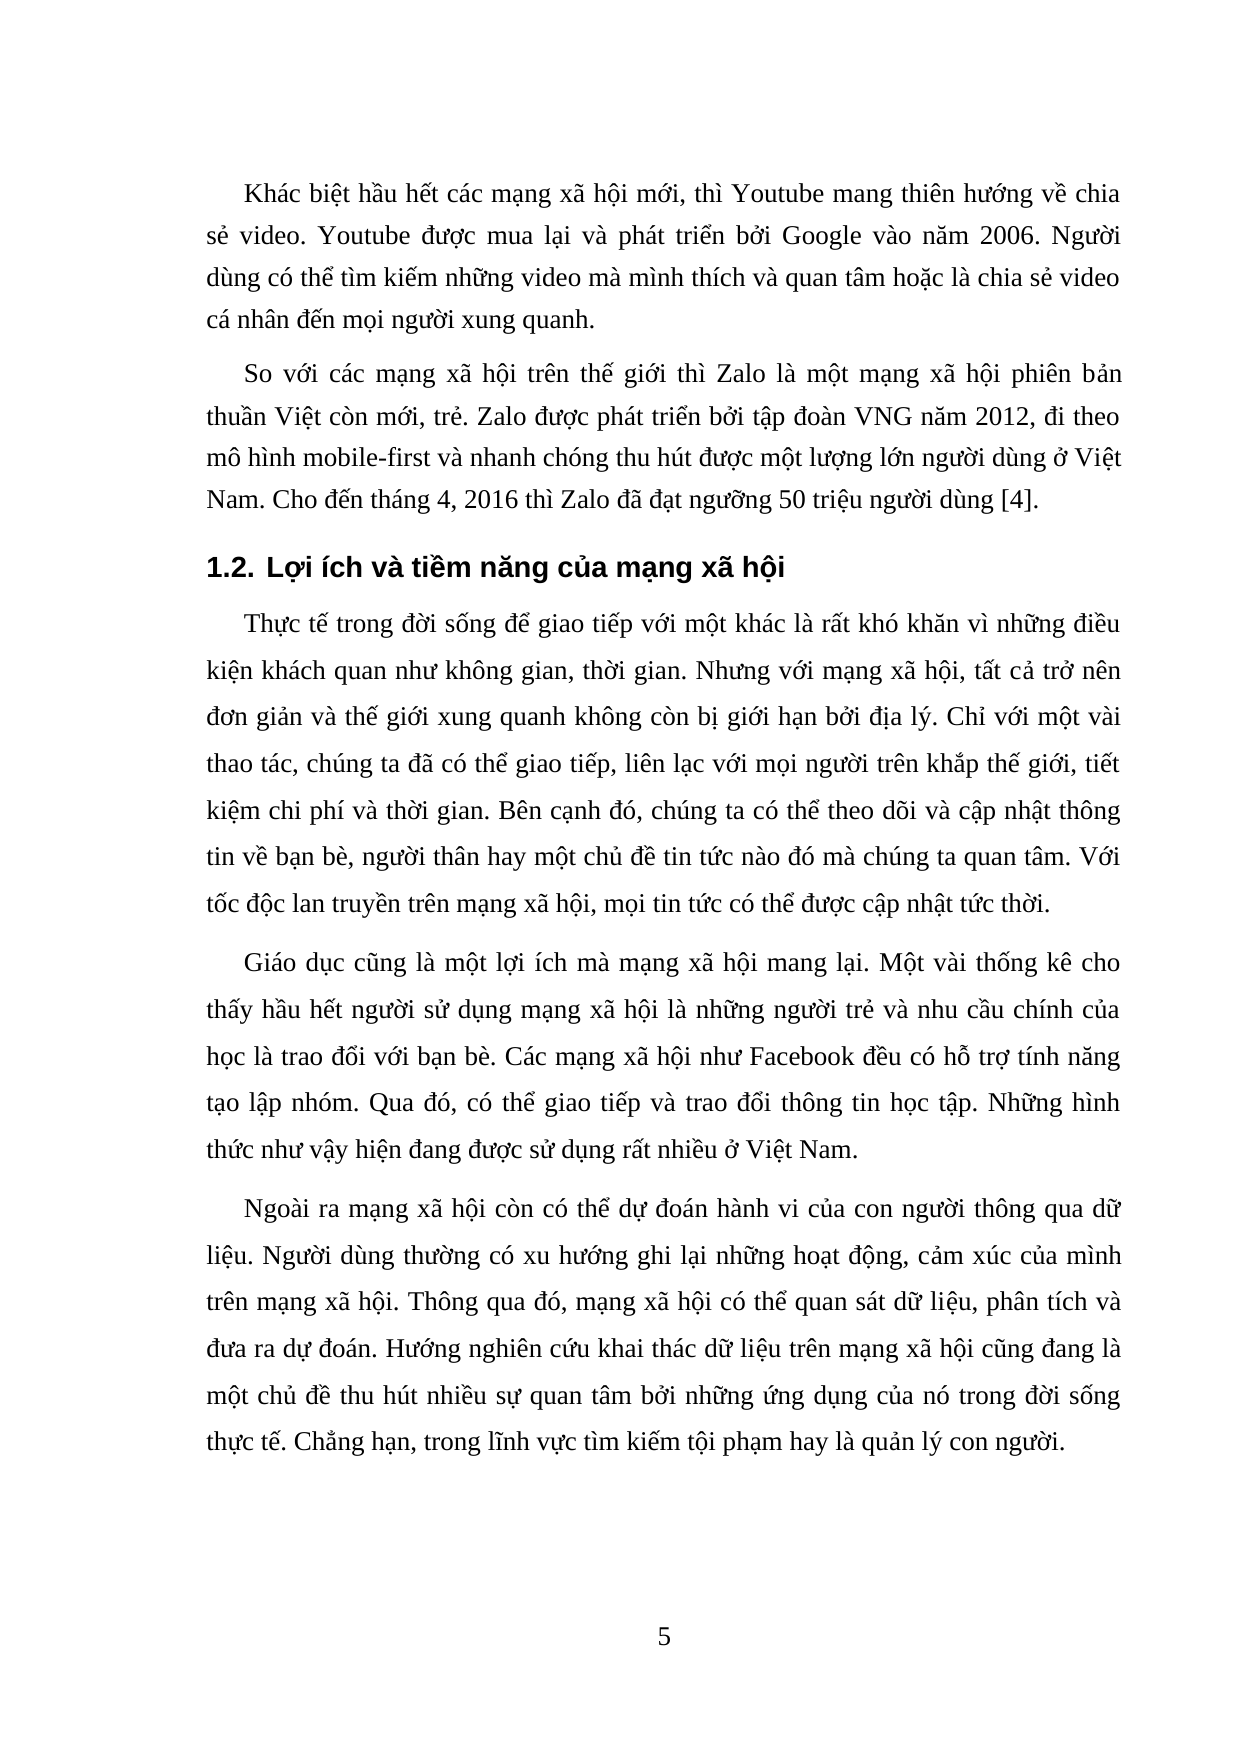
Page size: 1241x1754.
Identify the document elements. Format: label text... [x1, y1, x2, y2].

text Khác biệt hầu hết các mạng xã hội mới, thì Youtube mang thiên hướng về chia sẻ video. Youtube được mua lại và phát triển bởi Google vào năm 2006. Người dùng có thể tìm kiếm những video mà mình thích và quan tâm hoặc là chia sẻ video cá nhân đến mọi người xung quanh. [206, 177, 1122, 334]
subtitle Lợi ích và tiềm năng của mạng xã hội [206, 551, 1122, 584]
text Thực tế trong đời sống để giao tiếp với một khác là rất khó khăn vì những điều kiện khách quan như không gian, thời gian. Nhưng với mạng xã hội, tất cả trở nên đơn giản và thế giới xung quanh không còn bị giới hạn bởi địa lý. Chỉ với một vài thao tác, chúng ta đã có thể giao tiếp, liên lạc với mọi người trên khắp thế giới, tiết kiệm chi phí và thời gian. Bên cạnh đó, chúng ta có thể theo dõi và cập nhật thông tin về bạn bè, người thân hay một chủ đề tin tức nào đó mà chúng ta quan tâm. Với tốc độc lan truyền trên mạng xã hội, mọi tin tức có thể được cập nhật tức thời. [206, 607, 1122, 918]
text Ngoài ra mạng xã hội còn có thể dự đoán hành vi của con người thông qua dữ liệu. Người dùng thường có xu hướng ghi lại những hoạt động, cảm xúc của mình trên mạng xã hội. Thông qua đó, mạng xã hội có thể quan sát dữ liệu, phân tích và đưa ra dự đoán. Hướng nghiên cứu khai thác dữ liệu trên mạng xã hội cũng đang là một chủ đề thu hút nhiều sự quan tâm bởi những ứng dụng của nó trong đời sống thực tế. Chẳng hạn, trong lĩnh vực tìm kiếm tội phạm hay là quản lý con người. [206, 1192, 1122, 1457]
text So với các mạng xã hội trên thế giới thì Zalo là một mạng xã hội phiên bản thuần Việt còn mới, trẻ. Zalo được phát triển bởi tập đoàn VNG năm 2012, đi theo mô hình mobile-first và nhanh chóng thu hút được một lượng lớn người dùng ở Việt Nam. Cho đến tháng 4, 2016 thì Zalo đã đạt ngưỡng 50 triệu người dùng. [206, 358, 1122, 515]
text Giáo dục cũng là một lợi ích mà mạng xã hội mang lại. Một vài thống kê cho thấy hầu hết người sử dụng mạng xã hội là những người trẻ và nhu cầu chính của học là trao đổi với bạn bè. Các mạng xã hội như Facebook đều có hỗ trợ tính năng tạo lập nhóm. Qua đó, có thể giao tiếp và trao đổi thông tin học tập. Những hình thức như vậy hiện đang được sử dụng rất nhiều ở Việt Nam. [206, 946, 1122, 1164]
